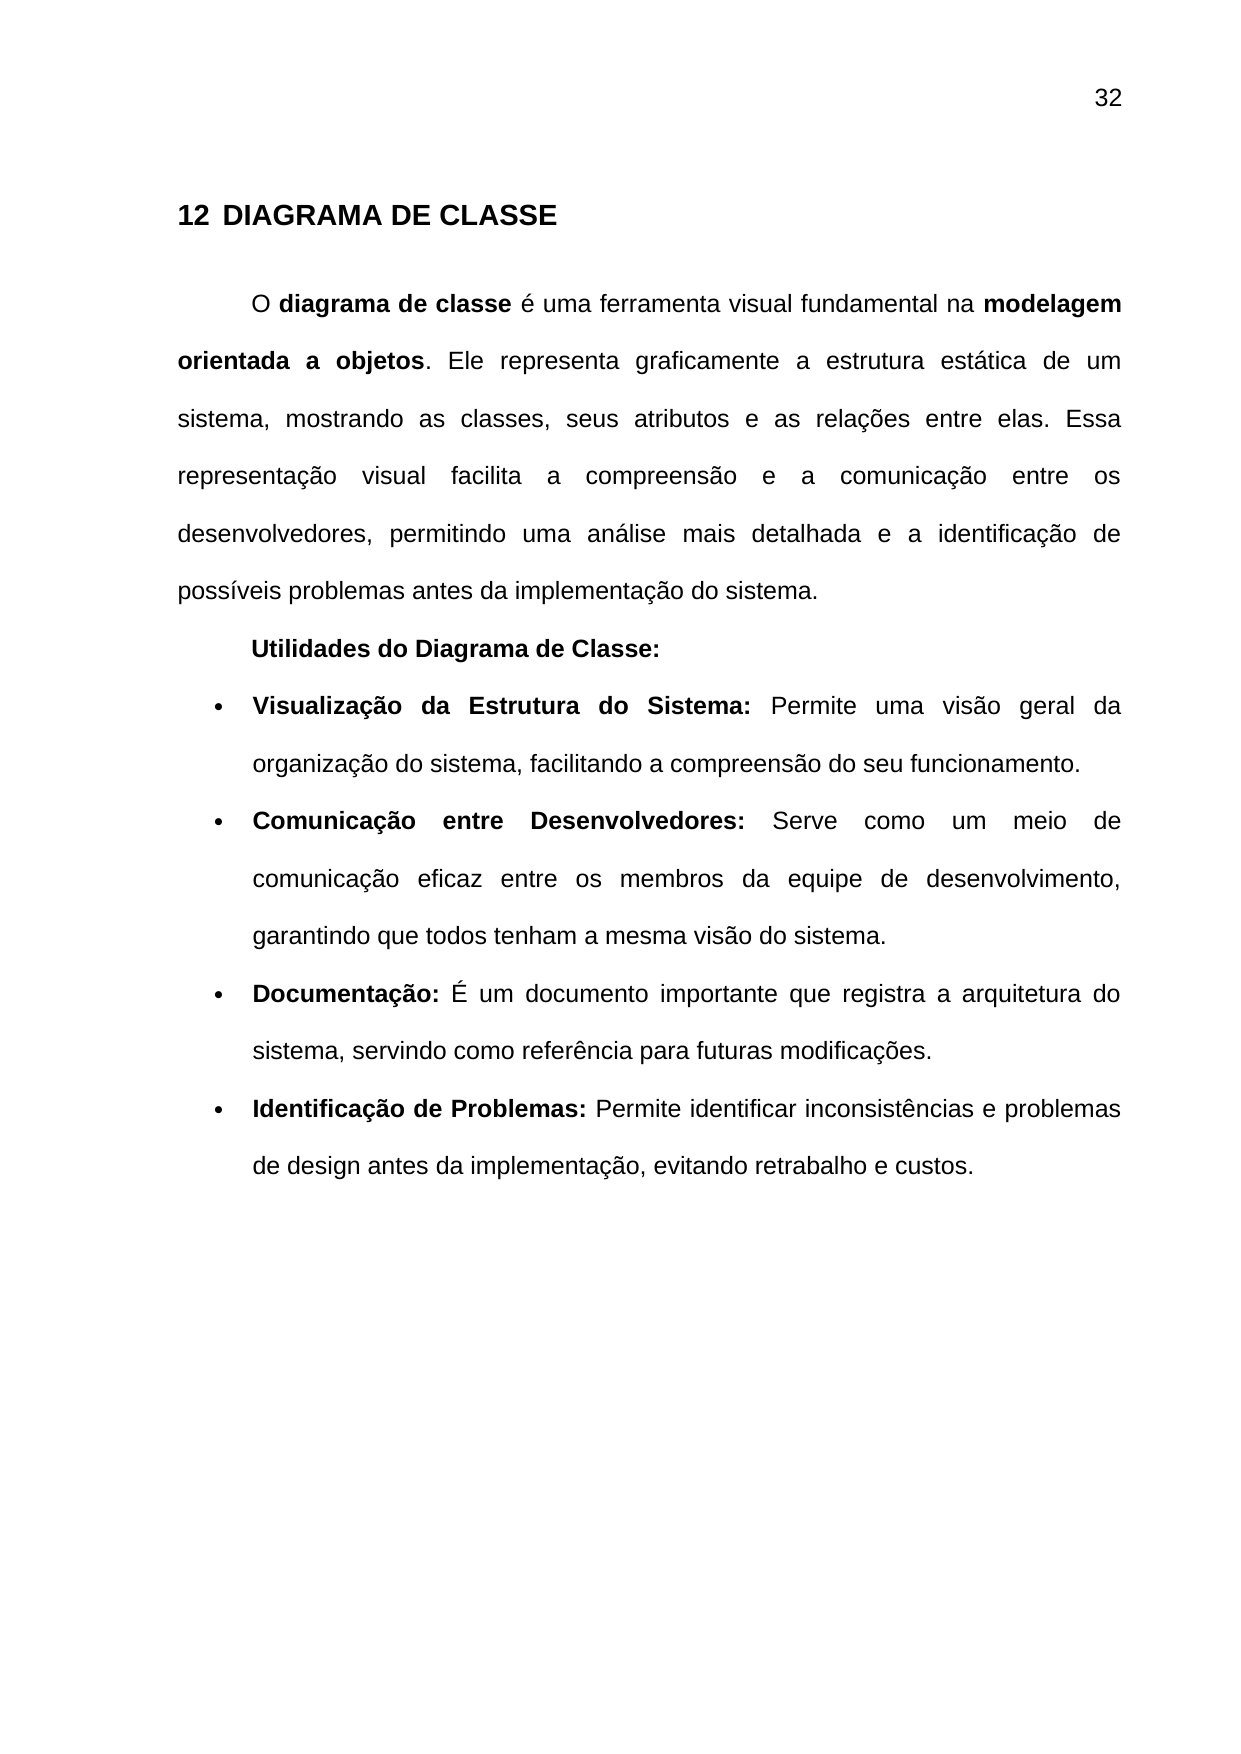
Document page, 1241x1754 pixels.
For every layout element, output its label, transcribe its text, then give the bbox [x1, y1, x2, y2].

list Comunicação entre Desenvolvedores: Serve como um meio de comunicação eficaz entre os membros da equipe de desenvolvimento, garantindo que todos tenham a mesma visão do sistema. [215, 806, 1122, 950]
text Utilidades do Diagrama de Classe: [177, 634, 1122, 662]
subtitle Diagrama de Classe [177, 198, 1122, 231]
list Documentação: É um documento importante que registra a arquitetura do sistema, servindo como referência para futuras modificações. [215, 979, 1122, 1065]
text O diagrama de classe é uma ferramenta visual fundamental na modelagem orientada a objetos. Ele representa graficamente a estrutura estática de um sistema, mostrando as classes, seus atributos e as relações entre elas. Essa representação visual facilita a compreensão e a comunicação entre os desenvolvedores, permitindo uma análise mais detalhada e a identificação de possíveis problemas antes da implementação do sistema. [177, 289, 1122, 605]
list Visualização da Estrutura do Sistema: Permite uma visão geral da organização do sistema, facilitando a compreensão do seu funcionamento. [215, 691, 1122, 777]
list Identificação de Problemas: Permite identificar inconsistências e problemas de design antes da implementação, evitando retrabalho e custos. [215, 1094, 1122, 1180]
